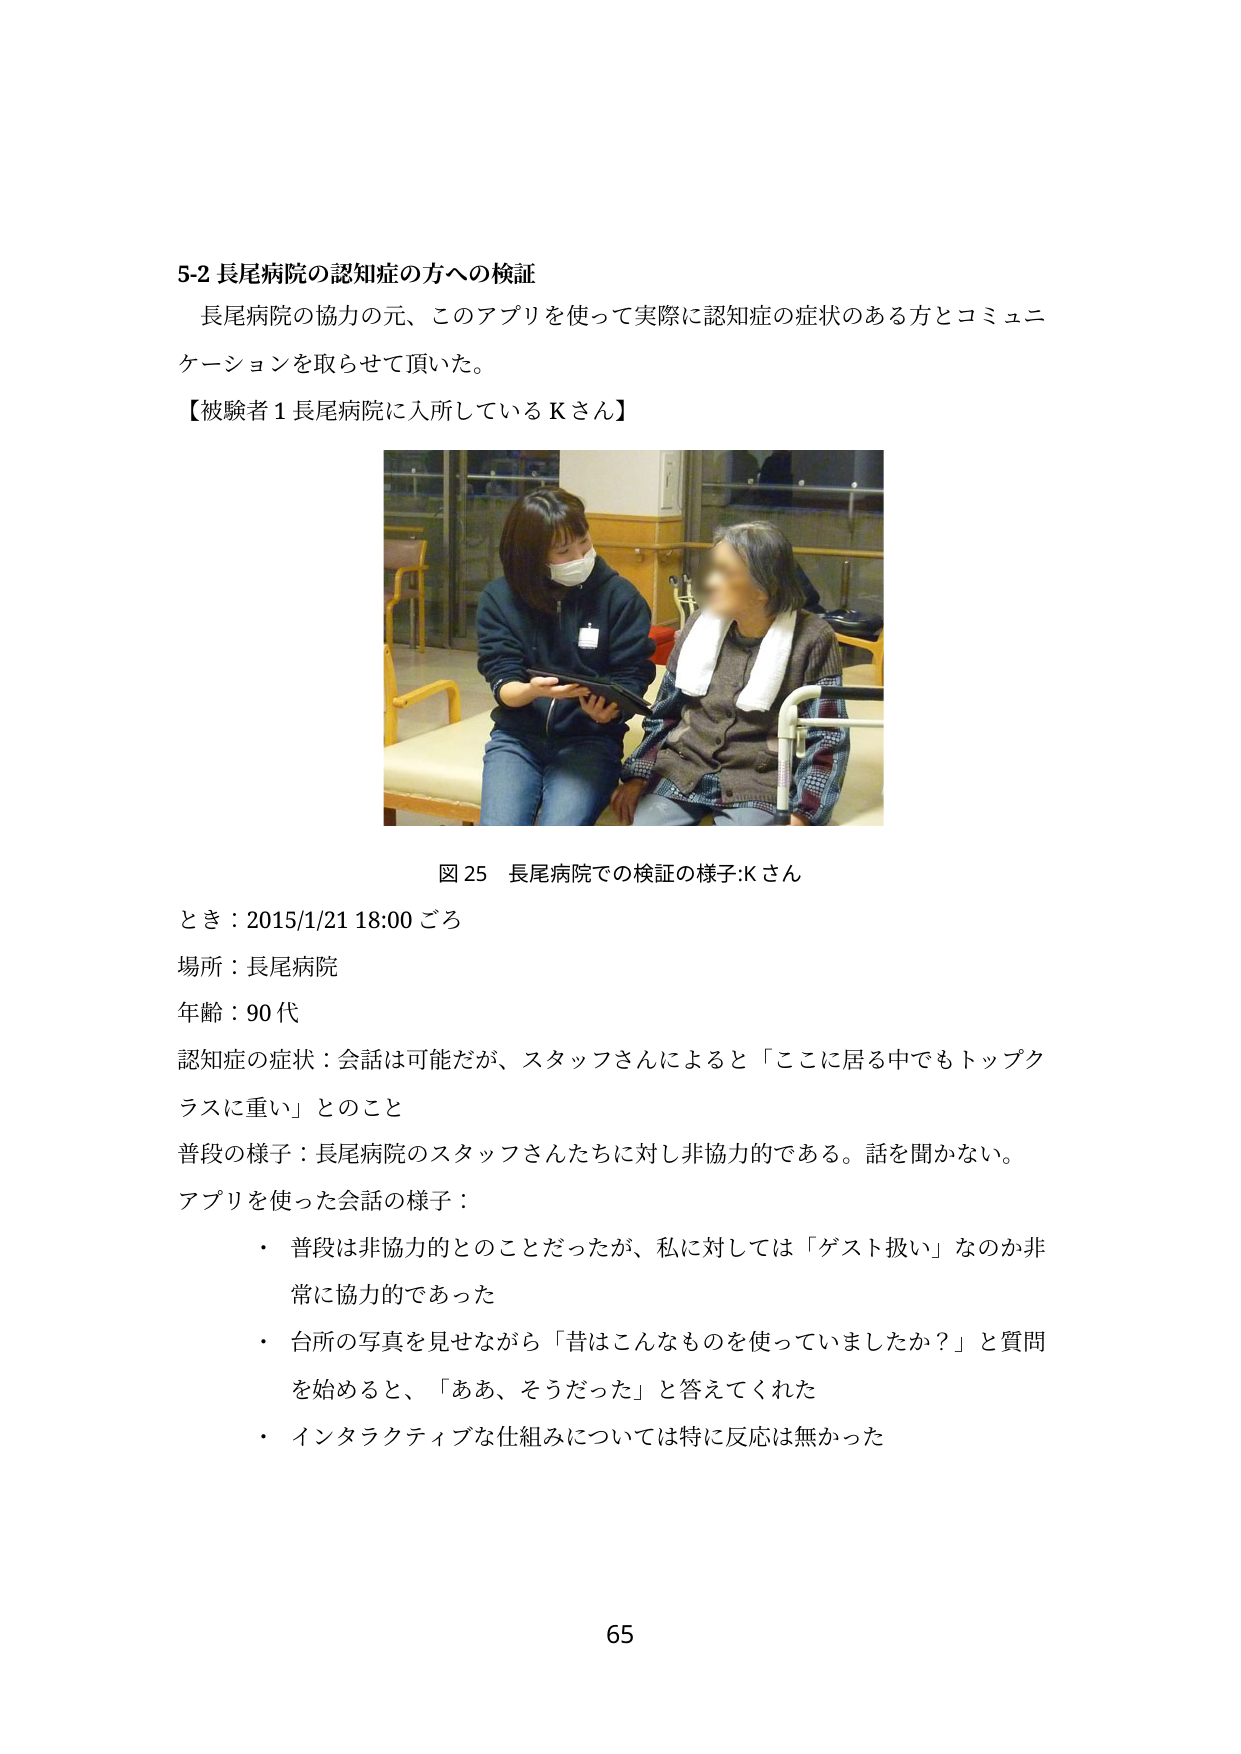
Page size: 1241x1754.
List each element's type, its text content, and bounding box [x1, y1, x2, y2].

picture [383, 450, 884, 826]
text 5-2 長尾病院の認知症の方への検証 [177, 252, 1063, 294]
text 図25 長尾病院での検証の様子:Kさん [177, 852, 1063, 893]
text 普段の様子：長尾病院のスタッフさんたちに対し非協力的である。話を聞かない。 [177, 1132, 1063, 1174]
text 【被験者1 長尾病院に入所しているKさん】 [177, 388, 1063, 430]
text 場所：長尾病院 [177, 944, 1063, 986]
text 長尾病院の協力の元、このアプリを使って実際に認知症の症状のある方とコミュニケーションを取らせて頂いた。 [177, 294, 1063, 383]
list 普段は非協力的とのことだったが、私に対しては「ゲスト扱い」なのか非常に協力的であった [252, 1225, 1063, 1315]
text 年齢：90代 [177, 991, 1063, 1033]
text アプリを使った会話の様子： [177, 1179, 1063, 1220]
text とき：2015/1/21 18:00ごろ [177, 898, 1063, 940]
text 認知症の症状：会話は可能だが、スタッフさんによると「ここに居る中でもトップクラスに重い」とのこと [177, 1038, 1063, 1127]
list インタラクティブな仕組みについては特に反応は無かった [252, 1414, 1063, 1456]
list 台所の写真を見せながら「昔はこんなものを使っていましたか？」と質問を始めると、「ああ、そうだった」と答えてくれた [252, 1320, 1063, 1409]
